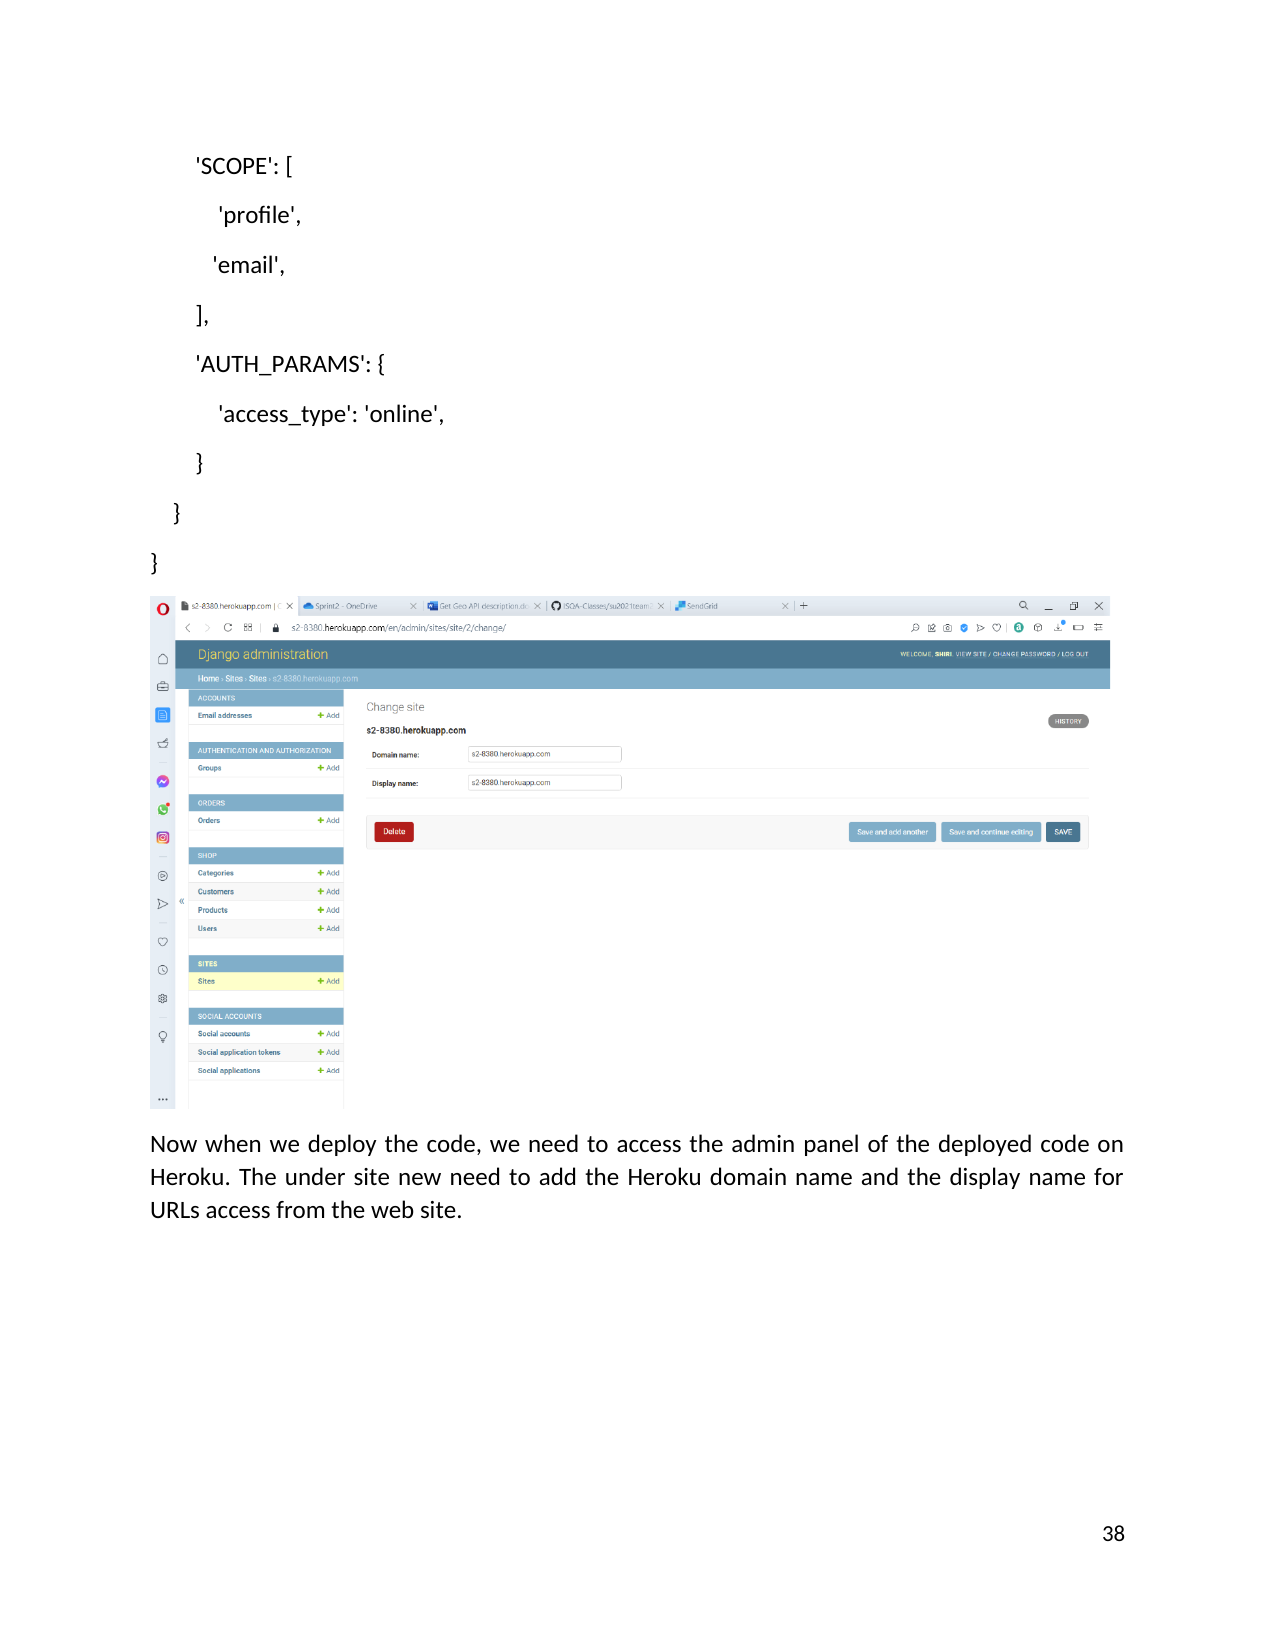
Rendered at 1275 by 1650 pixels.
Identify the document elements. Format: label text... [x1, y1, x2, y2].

text 'access_type': 'online', [150, 398, 1125, 428]
picture [150, 596, 1111, 1109]
text 'AUTH_PARAMS': { [150, 348, 1125, 379]
text 'SCOPE': [ [150, 150, 1125, 181]
text ], [150, 299, 1125, 329]
text 'email', [150, 249, 1125, 280]
text } [150, 447, 1125, 478]
text Now when we deploy the code, we need to access the admin panel of the deployed code on Heroku. The under site new need to add the Heroku domain name and the display name for URLs access from the web site. [150, 1128, 1125, 1224]
text 'profile', [150, 199, 1125, 230]
text } [150, 547, 1125, 577]
text } [150, 497, 1125, 528]
